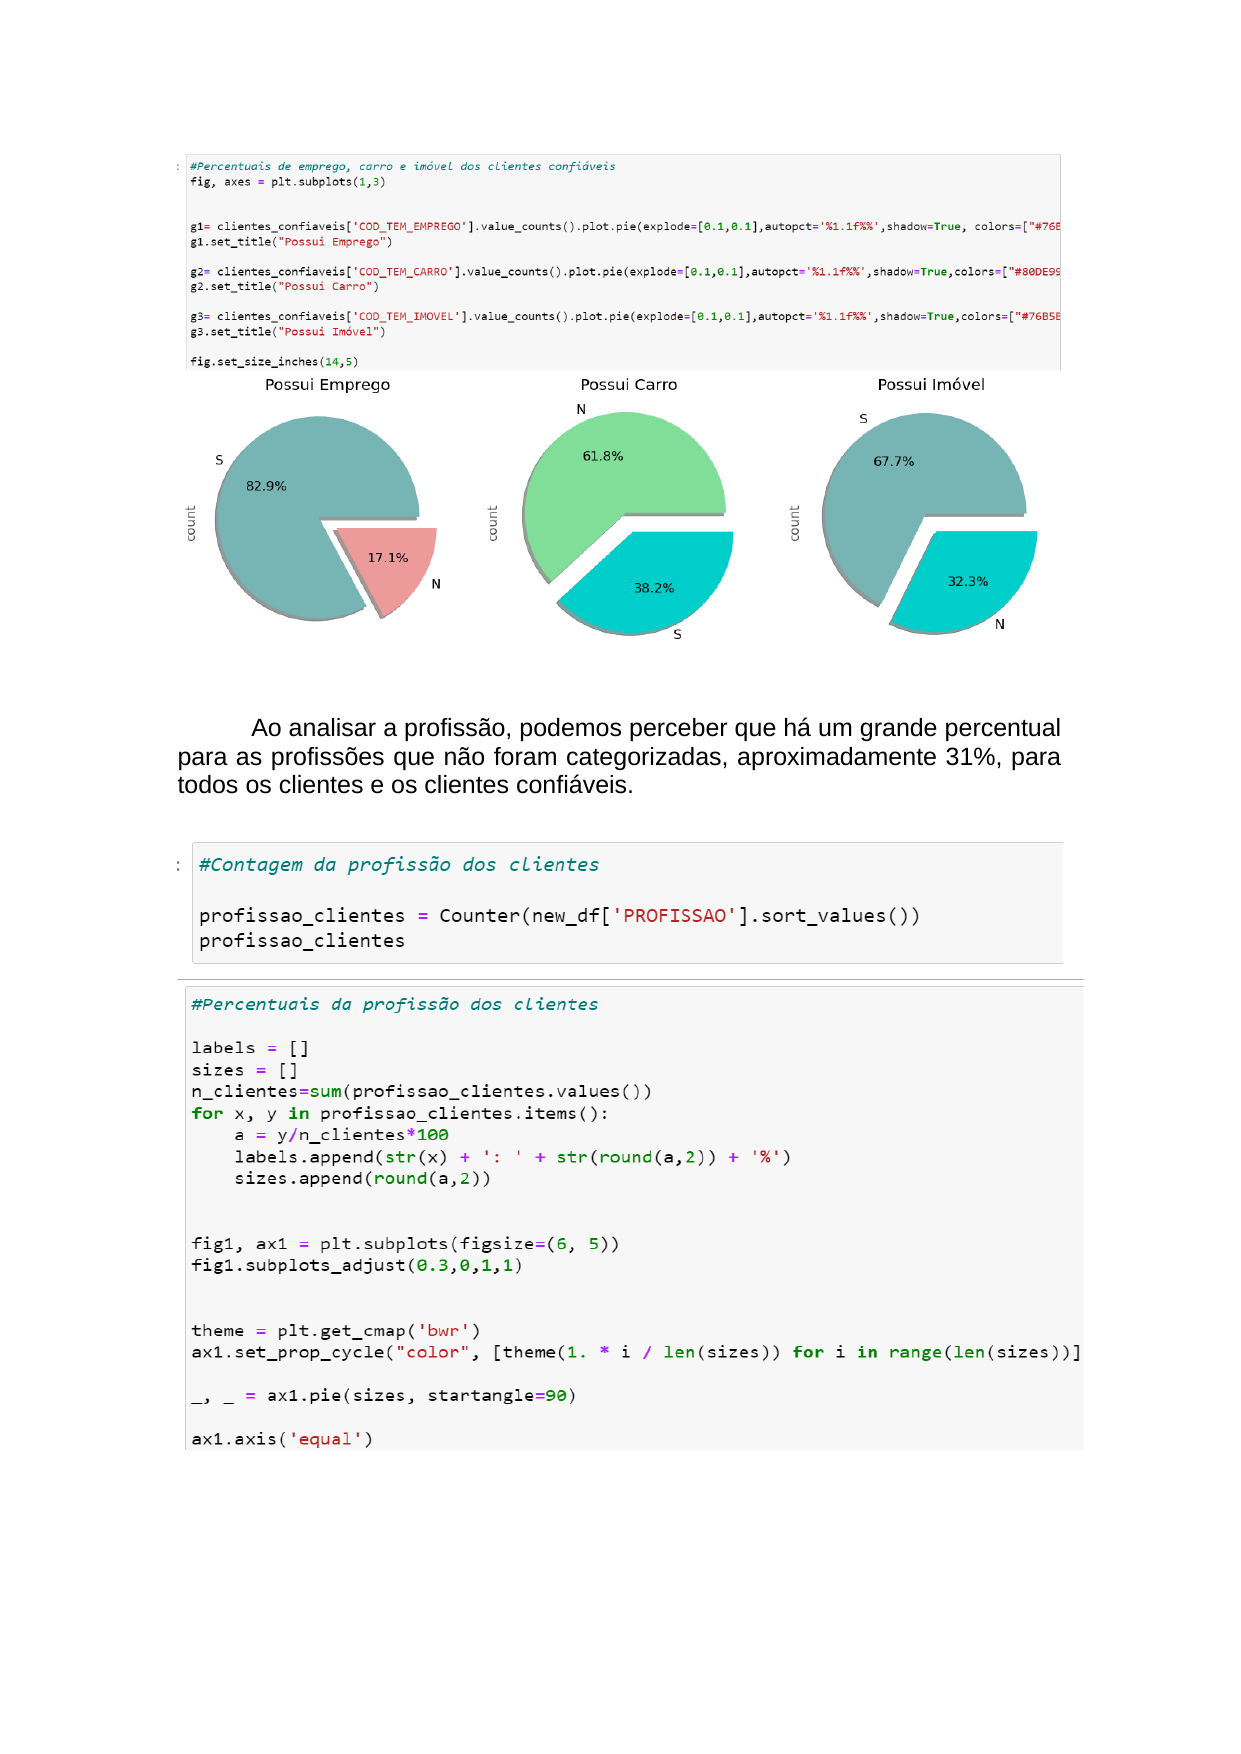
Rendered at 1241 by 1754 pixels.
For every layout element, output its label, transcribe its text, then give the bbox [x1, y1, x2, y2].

picture [177, 827, 1084, 1450]
picture [177, 147, 1063, 656]
text Ao analisar a profissão, podemos perceber que há um grande percentual para as profissões que não foram categorizadas, aproximadamente 31%, para todos os clientes e os clientes confiáveis. [177, 713, 1063, 799]
